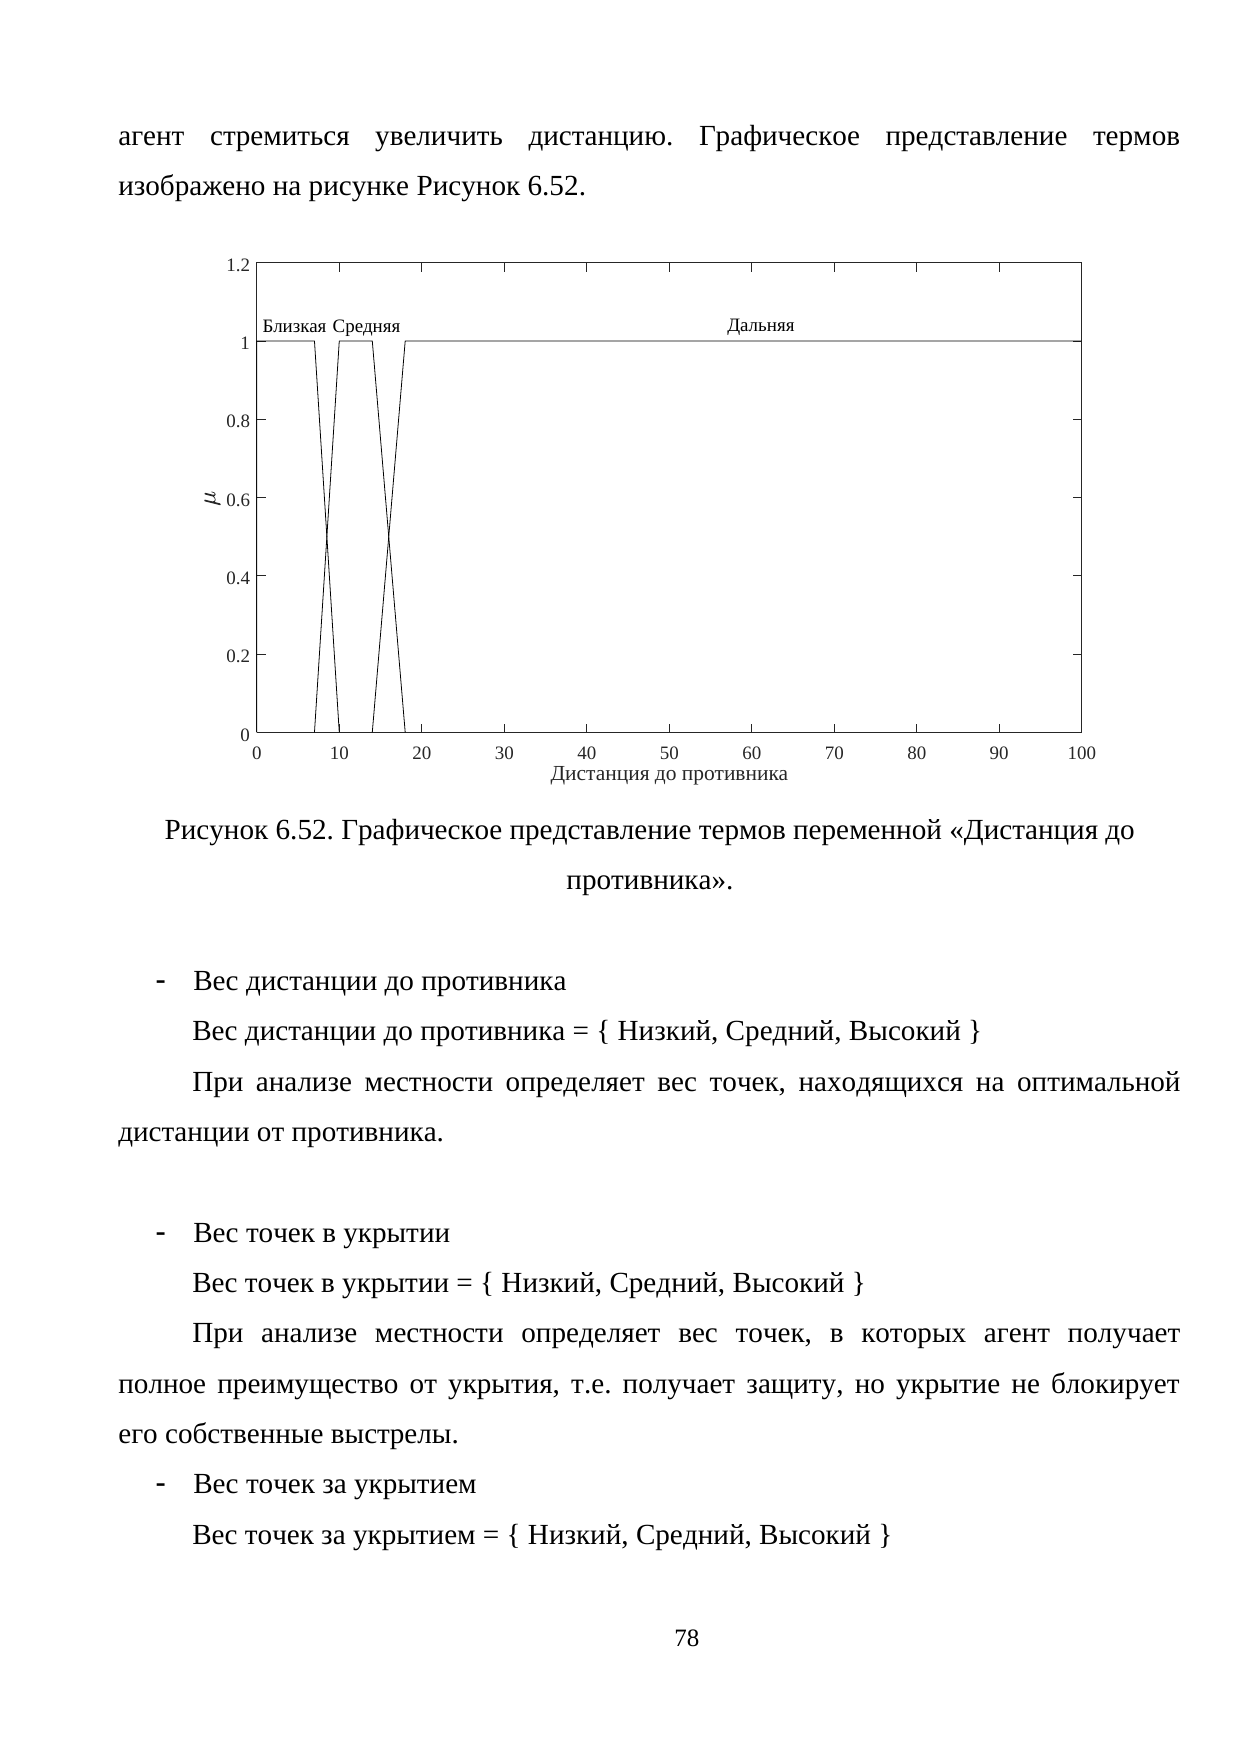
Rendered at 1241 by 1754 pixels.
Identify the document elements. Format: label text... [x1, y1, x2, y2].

text При анализе местности определяет вес точек, в которых агент получает полное преимущество от укрытия, т.е. получает защиту, но укрытие не блокирует его собственные выстрелы. [118, 1315, 1181, 1449]
text Вес дистанции до противника = { Низкий, Средний, Высокий } [118, 1013, 1181, 1047]
subtitle Вес точек в укрытии [156, 1215, 1181, 1248]
subtitle Вес точек в укрытии = { Низкий, Средний, Высокий } [192, 1265, 1181, 1299]
subtitle Вес дистанции до противника [156, 963, 1181, 997]
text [118, 118, 1181, 202]
text При анализе местности определяет вес точек, находящихся на оптимальной дистанции от противника. [118, 1064, 1181, 1148]
subtitle Вес точек за укрытием = { Низкий, Средний, Высокий } [192, 1517, 1181, 1550]
subtitle Вес точек за укрытием [156, 1466, 1181, 1500]
